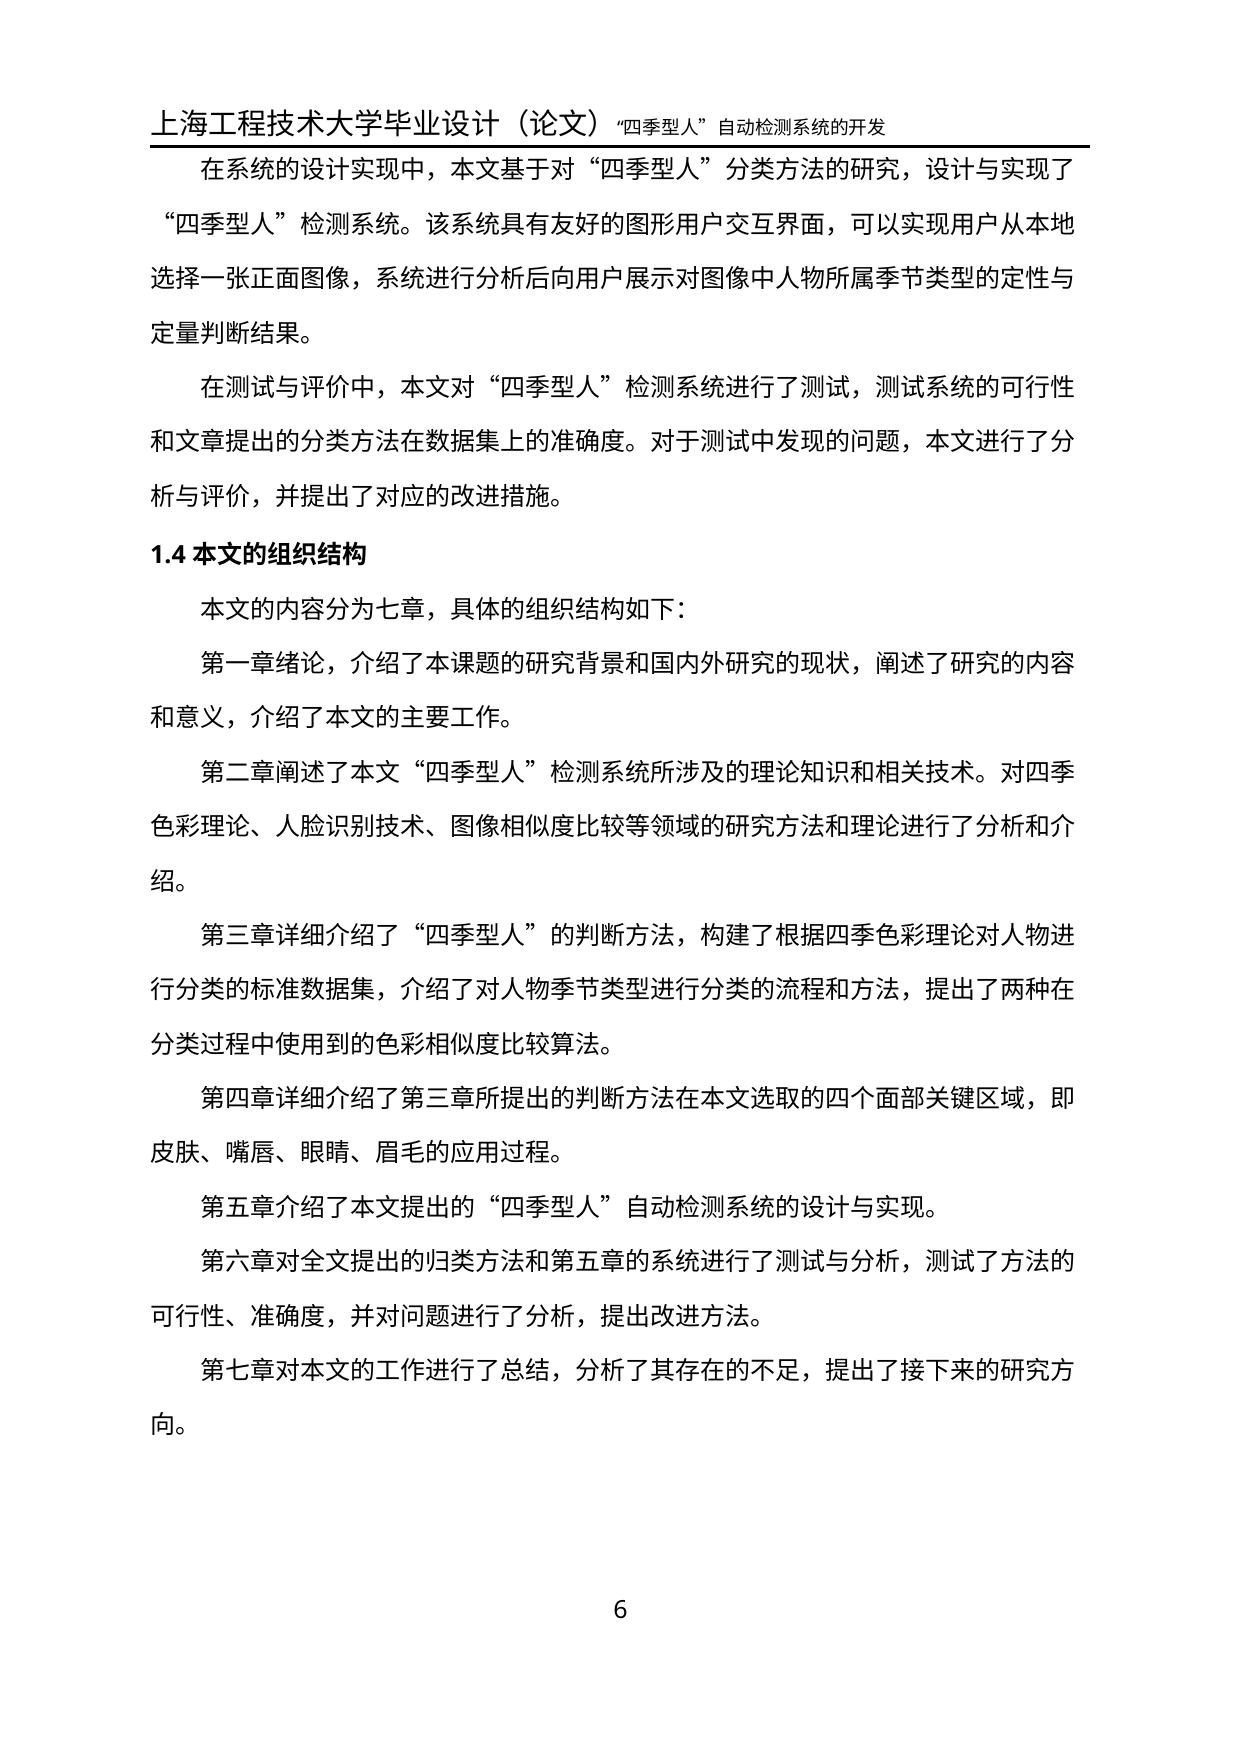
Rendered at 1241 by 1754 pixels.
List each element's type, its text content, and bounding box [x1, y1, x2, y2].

text 第五章介绍了本文提出的“四季型人”自动检测系统的设计与实现。 [150, 1187, 1090, 1223]
text 第二章阐述了本文“四季型人”检测系统所涉及的理论知识和相关技术。对四季色彩理论、人脸识别技术、图像相似度比较等领域的研究方法和理论进行了分析和介绍。 [150, 752, 1090, 897]
text 第六章对全文提出的归类方法和第五章的系统进行了测试与分析，测试了方法的可行性、准确度，并对问题进行了分析，提出改进方法。 [150, 1242, 1090, 1332]
text 在系统的设计实现中，本文基于对“四季型人”分类方法的研究，设计与实现了“四季型人”检测系统。该系统具有友好的图形用户交互界面，可以实现用户从本地选择一张正面图像，系统进行分析后向用户展示对图像中人物所属季节类型的定性与定量判断结果。 [150, 150, 1090, 349]
text 在测试与评价中，本文对“四季型人”检测系统进行了测试，测试系统的可行性和文章提出的分类方法在数据集上的准确度。对于测试中发现的问题，本文进行了分析与评价，并提出了对应的改进措施。 [150, 367, 1090, 512]
text 第一章绪论，介绍了本课题的研究背景和国内外研究的现状，阐述了研究的内容和意义，介绍了本文的主要工作。 [150, 643, 1090, 734]
text 第四章详细介绍了第三章所提出的判断方法在本文选取的四个面部关键区域，即皮肤、嘴唇、眼睛、眉毛的应用过程。 [150, 1078, 1090, 1169]
text 第七章对本文的工作进行了总结，分析了其存在的不足，提出了接下来的研究方向。 [150, 1350, 1090, 1441]
text 第三章详细介绍了“四季型人”的判断方法，构建了根据四季色彩理论对人物进行分类的标准数据集，介绍了对人物季节类型进行分类的流程和方法，提出了两种在分类过程中使用到的色彩相似度比较算法。 [150, 915, 1090, 1060]
text 本文的内容分为七章，具体的组织结构如下： [150, 589, 1090, 625]
subtitle 1.4 本文的组织结构 [150, 535, 1090, 571]
